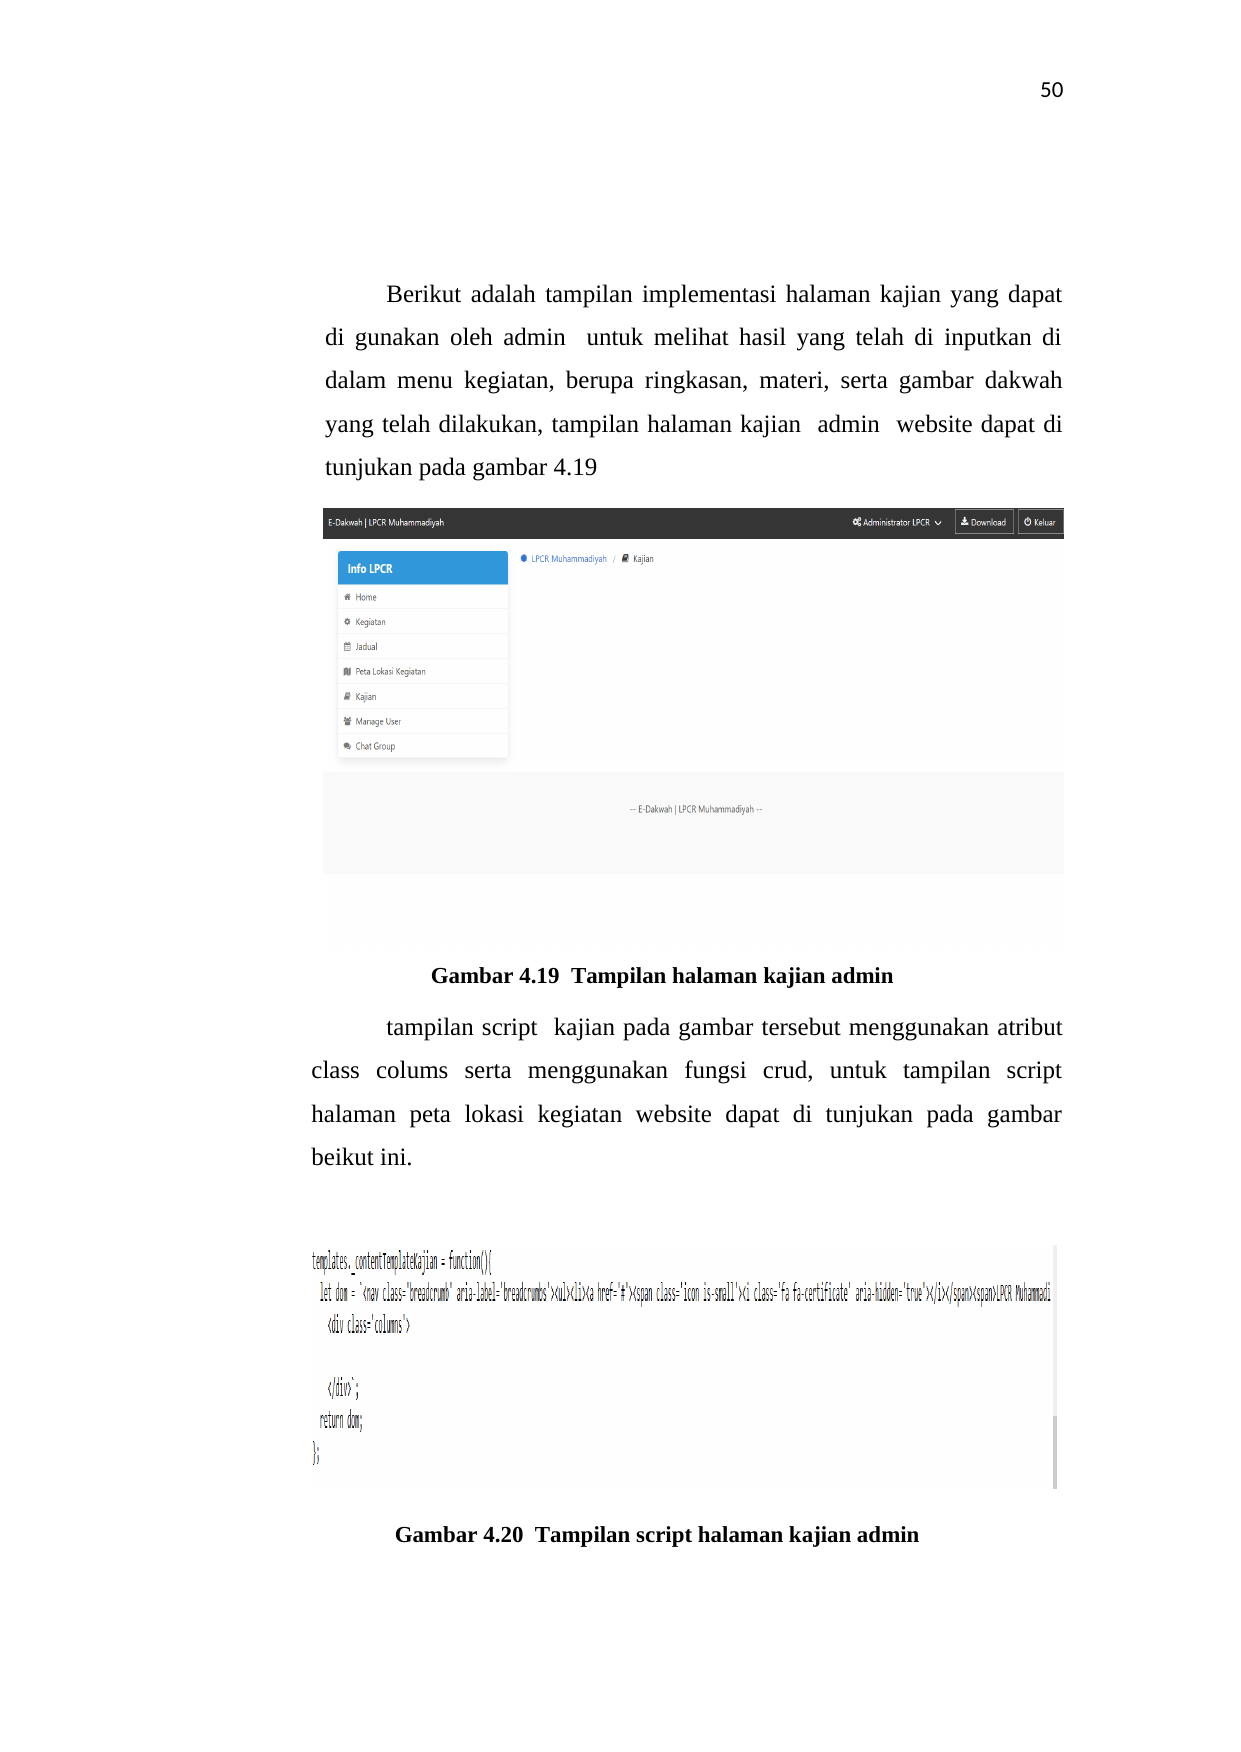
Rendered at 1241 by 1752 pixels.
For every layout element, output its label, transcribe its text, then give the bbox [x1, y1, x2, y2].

picture [323, 508, 1064, 949]
text tampilan script kajian pada gambar tersebut menggunakan atribut class colums serta menggunakan fungsi crud, untuk tampilan script halaman peta lokasi kegiatan website dapat di tunjukan pada gambar beikut ini. [311, 1012, 1063, 1171]
picture [311, 1245, 1057, 1489]
text Berikut adalah tampilan implementasi halaman kajian yang dapat di gunakan oleh admin untuk melihat hasil yang telah di inputkan di dalam menu kegiatan, berupa ringkasan, materi, serta gambar dakwah yang telah dilakukan, tampilan halaman kajian admin website dapat di tunjukan pada gambar 4.19 [325, 279, 1063, 481]
